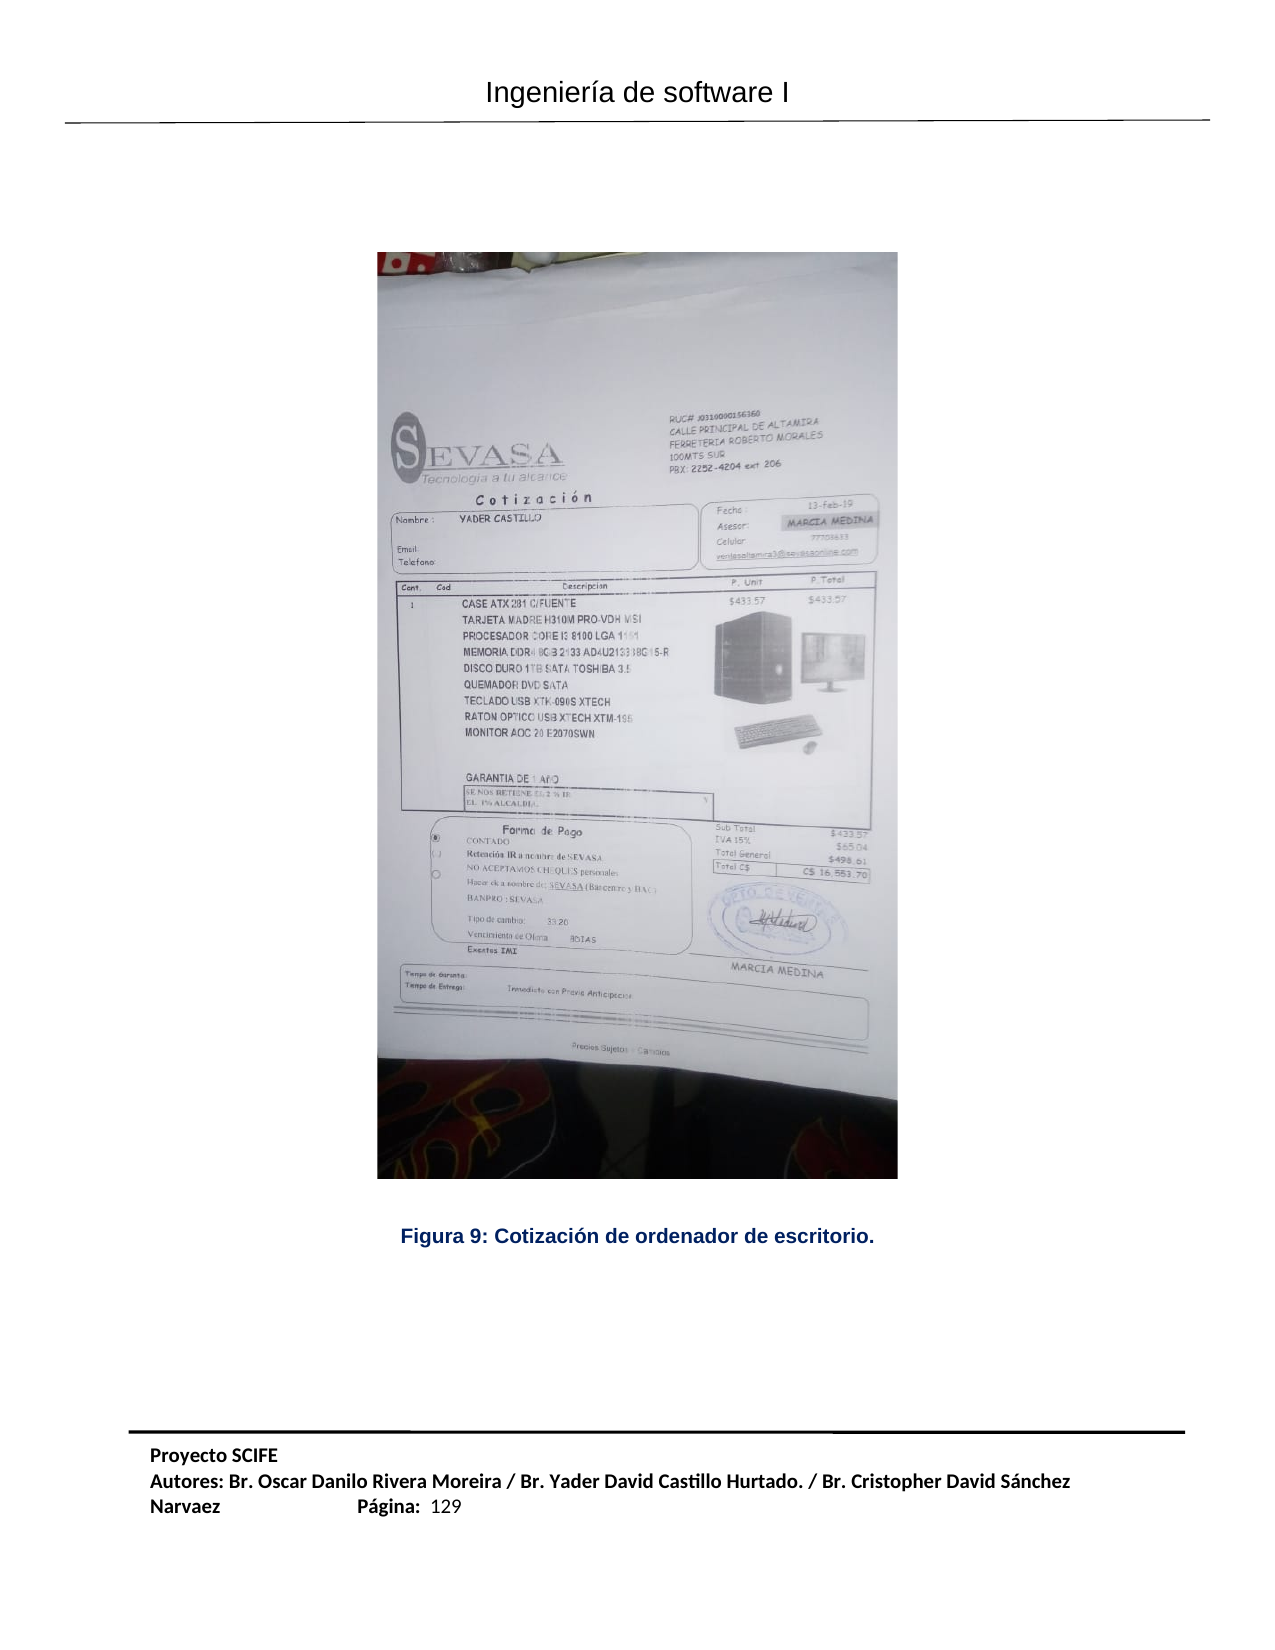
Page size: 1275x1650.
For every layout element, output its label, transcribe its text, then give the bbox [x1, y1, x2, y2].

picture [377, 252, 898, 1179]
